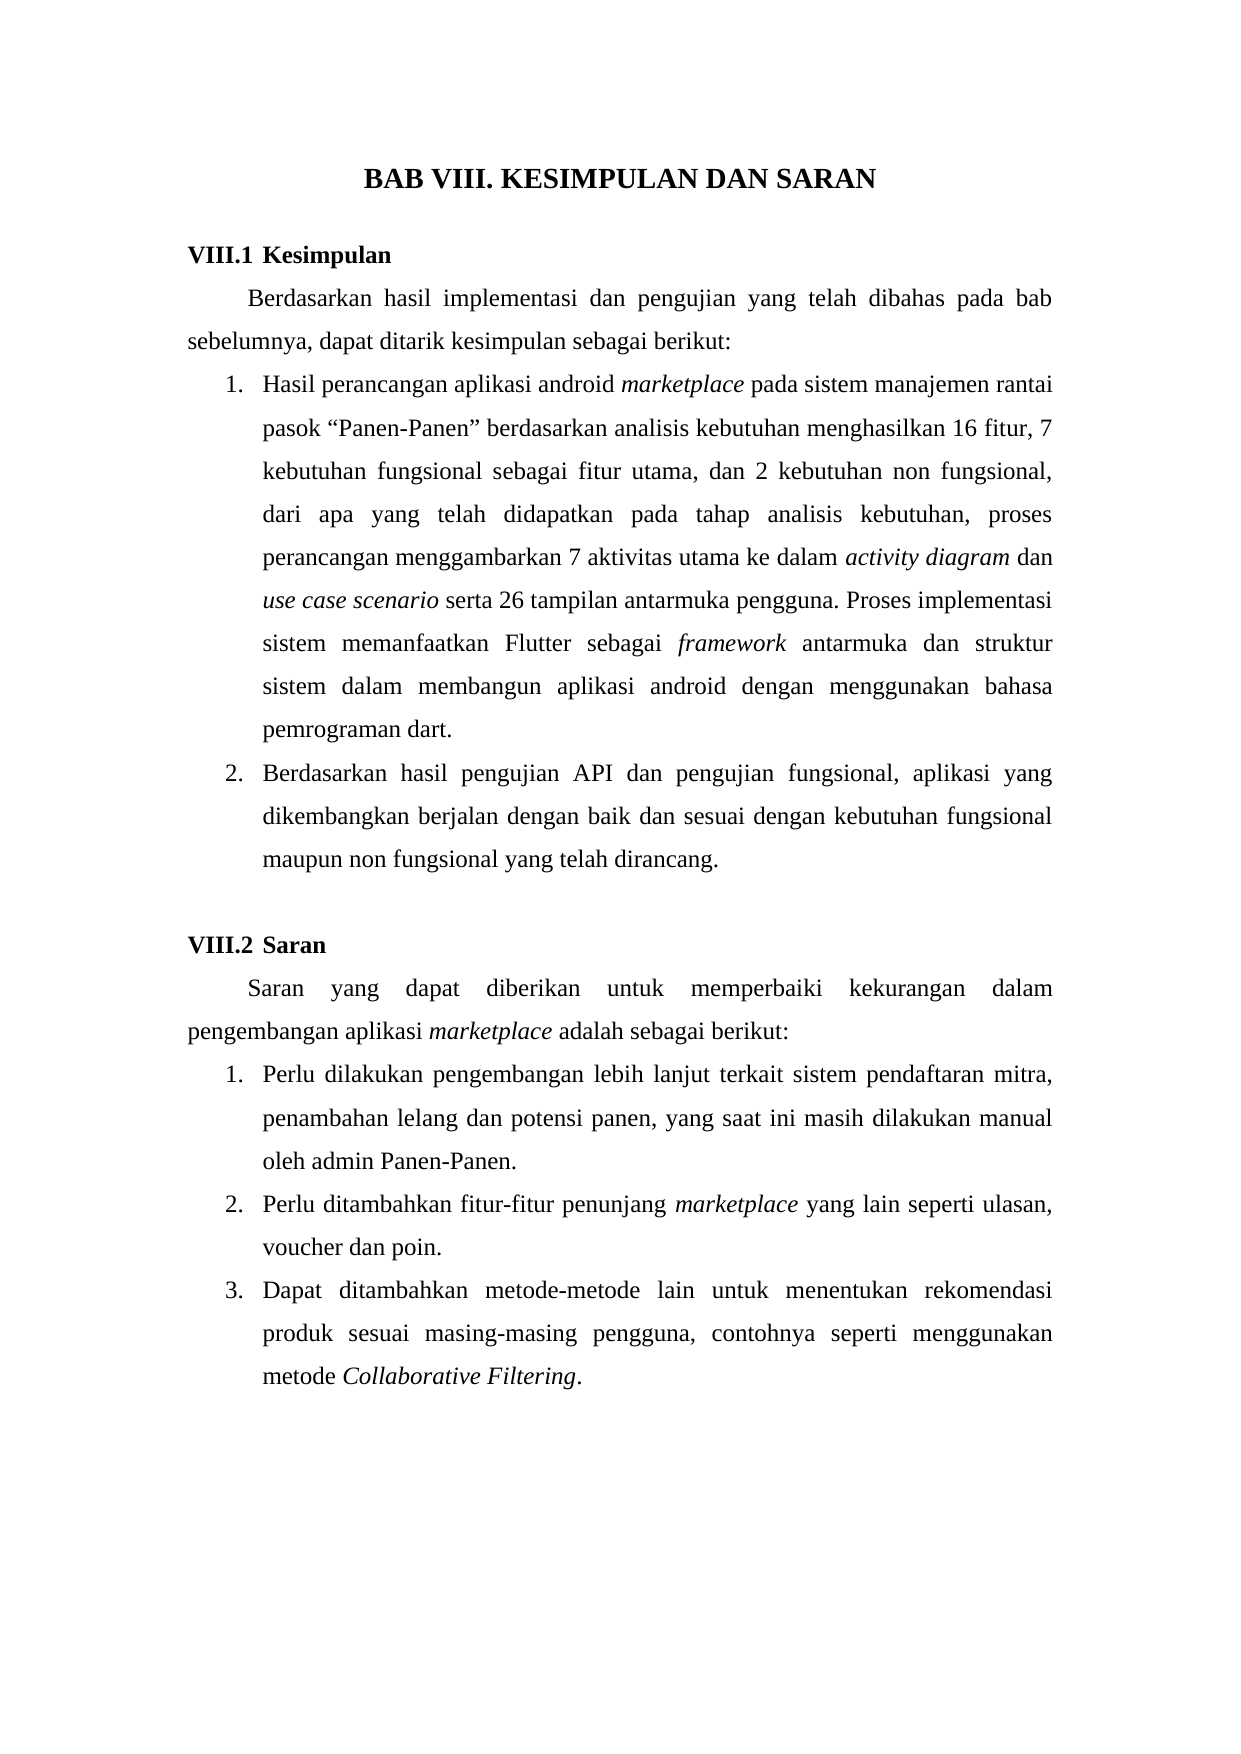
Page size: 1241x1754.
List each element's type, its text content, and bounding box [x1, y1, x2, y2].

text Berdasarkan hasil implementasi dan pengujian yang telah dibahas pada bab sebelumnya, dapat ditarik kesimpulan sebagai berikut: [187, 283, 1053, 355]
subtitle Kesimpulan dan Saran [187, 161, 1053, 195]
list Berdasarkan hasil pengujian API dan pengujian fungsional, aplikasi yang dikembangkan berjalan dengan baik dan sesuai dengan kebutuhan fungsional maupun non fungsional yang telah dirancang. [225, 758, 1053, 873]
list Perlu ditambahkan fitur-fitur penunjang marketplace yang lain seperti ulasan, voucher dan poin. [225, 1189, 1053, 1261]
subtitle Saran [187, 930, 1053, 959]
list Perlu dilakukan pengembangan lebih lanjut terkait sistem pendaftaran mitra, penambahan lelang dan potensi panen, yang saat ini masih dilakukan manual oleh admin Panen-Panen. [225, 1059, 1053, 1174]
list Hasil perancangan aplikasi android marketplace pada sistem manajemen rantai pasok “Panen-Panen” berdasarkan analisis kebutuhan menghasilkan 16 fitur, 7 kebutuhan fungsional sebagai fitur utama, dan 2 kebutuhan non fungsional, dari apa yang telah didapatkan pada tahap analisis kebutuhan, proses perancangan menggambarkan 7 aktivitas utama ke dalam activity diagram dan use case scenario serta 26 tampilan antarmuka pengguna. Proses implementasi sistem memanfaatkan Flutter sebagai framework antarmuka dan struktur sistem dalam membangun aplikasi android dengan menggunakan bahasa pemrograman dart. [225, 369, 1053, 743]
list Dapat ditambahkan metode-metode lain untuk menentukan rekomendasi produk sesuai masing-masing pengguna, contohnya seperti menggunakan metode Collaborative Filtering. [225, 1275, 1053, 1390]
text Saran yang dapat diberikan untuk memperbaiki kekurangan dalam pengembangan aplikasi marketplace adalah sebagai berikut: [187, 973, 1053, 1045]
subtitle Kesimpulan [187, 240, 1053, 269]
